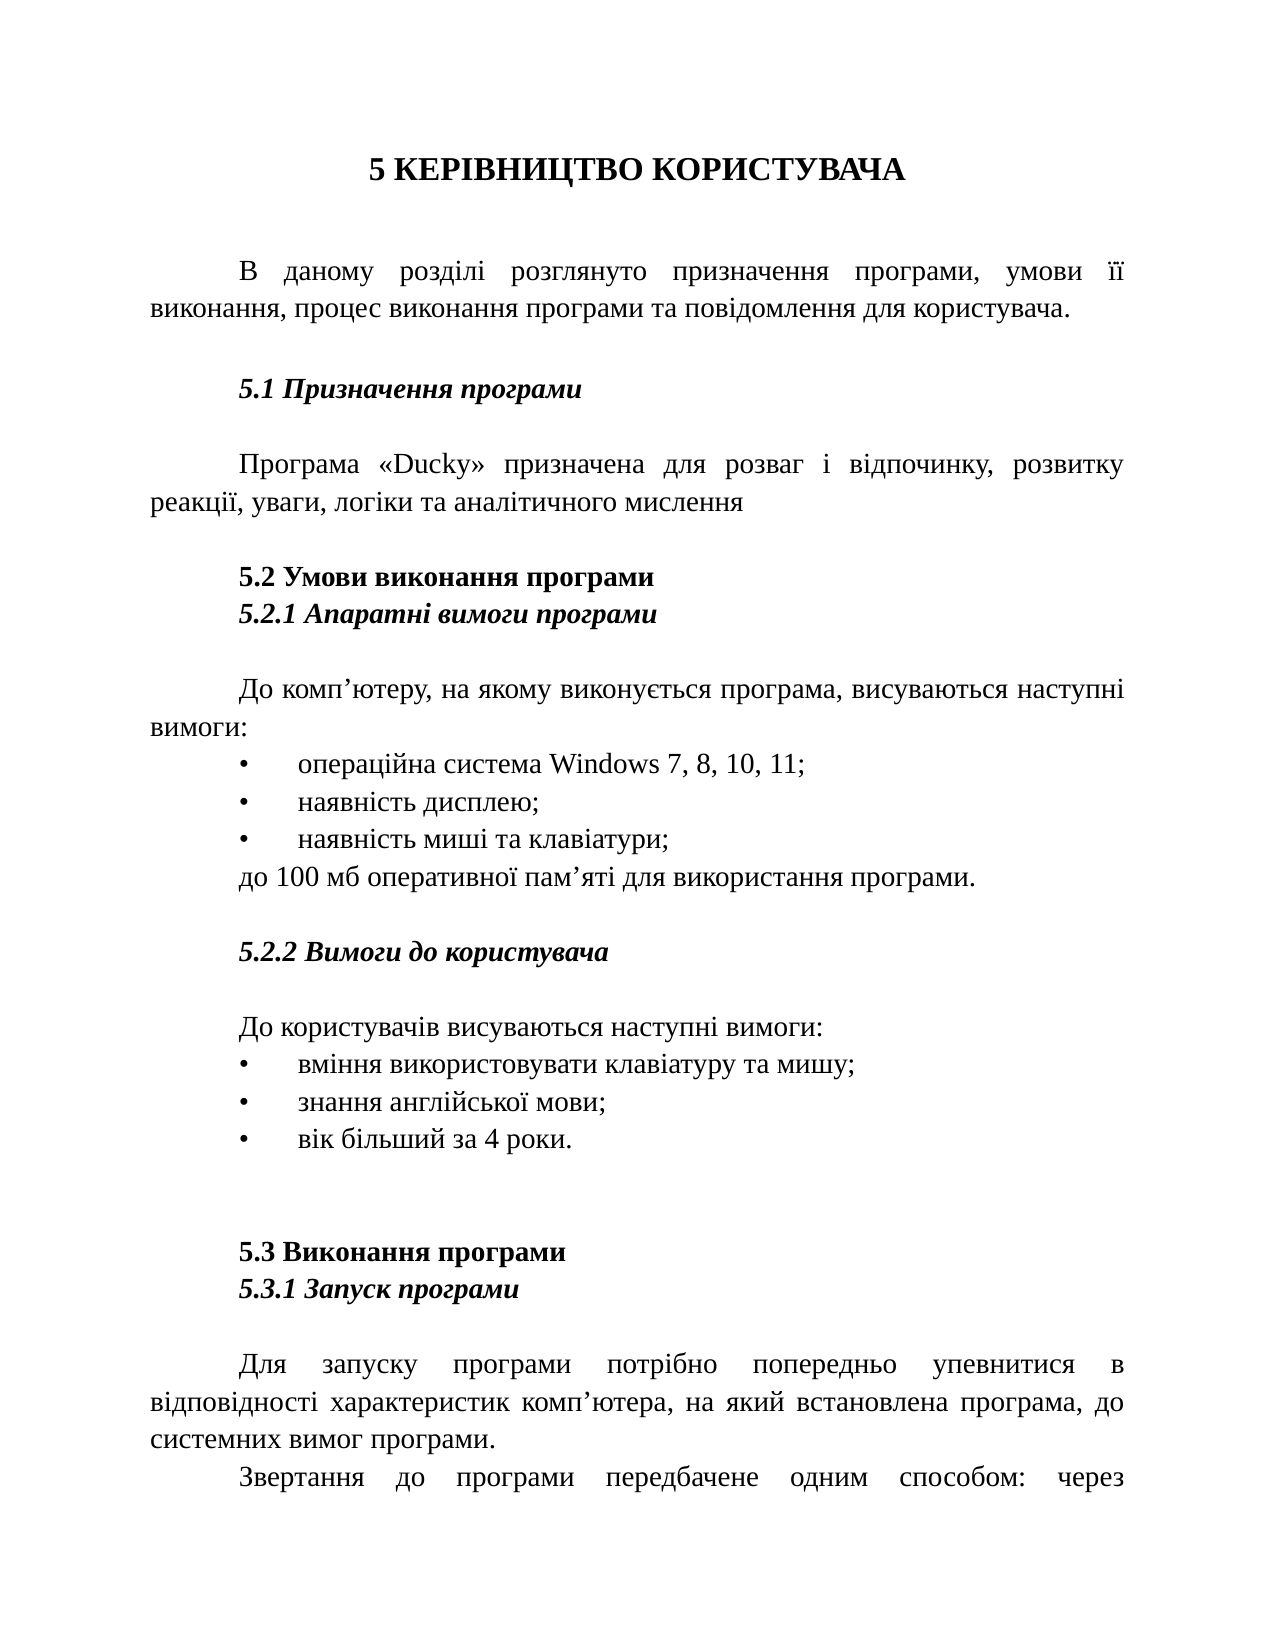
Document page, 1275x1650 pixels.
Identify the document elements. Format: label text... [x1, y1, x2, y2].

text до 100 мб оперативної пам’яті для використання програми. [239, 856, 1125, 894]
list наявність миші та клавіатури; [150, 819, 1125, 856]
text До комп’ютеру, на якому виконується програма, висуваються наступні вимоги: [150, 669, 1125, 744]
text 5.2 Умови виконання програми [150, 556, 1125, 594]
text 5 керівництво користувача [150, 150, 1125, 187]
text 5.3.1 Запуск програми [150, 1269, 1125, 1306]
list наявність дисплею; [150, 781, 1125, 819]
list операційна система Windows 7, 8, 10, 11; [150, 744, 1125, 781]
list знання англійської мови; [150, 1081, 1125, 1119]
text Для запуску програми потрібно попередньо упевнитися в відповідності характеристик комп’ютера, на який встановлена програма, до системних вимог програми. [150, 1344, 1125, 1456]
text Програма «Ducky» призначена для розваг і відпочинку, розвитку реакції, уваги, логіки та аналітичного мислення [150, 444, 1125, 519]
text 5.2.2 Вимоги до користувача [239, 931, 1125, 969]
text 5.2.1 Апаратні вимоги програми [150, 594, 1125, 631]
list вміння використовувати клавіатуру та мишу; [150, 1044, 1125, 1081]
list вік більший за 4 роки. [150, 1119, 1125, 1156]
text В даному розділі розглянуто призначення програми, умови її виконання, процес виконання програми та повідомлення для користувача. [150, 250, 1125, 325]
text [150, 1456, 1125, 1494]
text До користувачів висуваються наступні вимоги: [150, 1006, 1125, 1044]
text 5.1 Призначення програми [150, 369, 1125, 406]
text 5.3 Виконання програми [150, 1231, 1125, 1269]
